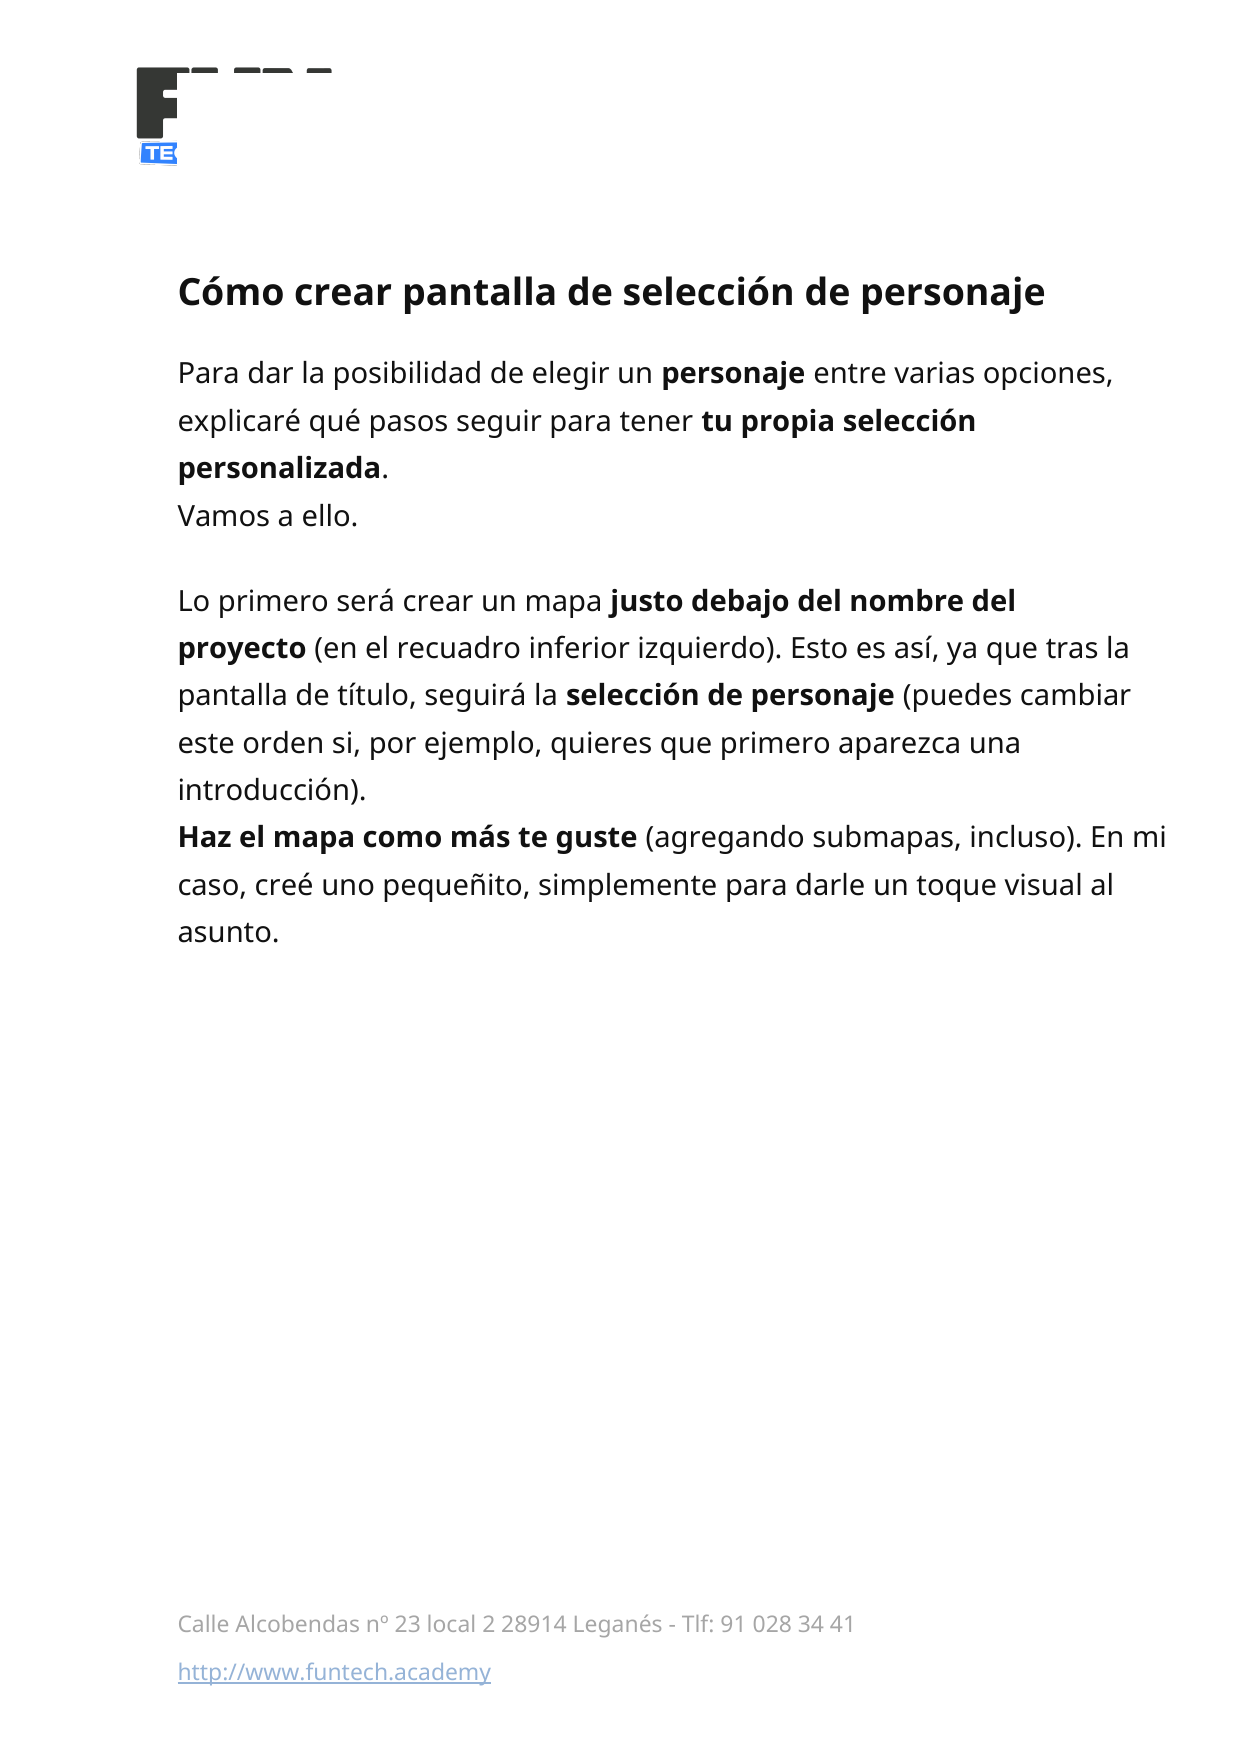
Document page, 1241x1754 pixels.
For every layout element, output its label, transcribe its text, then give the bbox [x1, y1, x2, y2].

text Cómo crear pantalla de selección de personaje [177, 265, 1182, 316]
text Lo primero será crear un mapa justo debajo del nombre del proyecto (en el recuadro inferior izquierdo). Esto es así, ya que tras la pantalla de título, seguirá la selección de personaje (puedes cambiar este orden si, por ejemplo, quieres que primero aparezca una introducción). Haz el mapa como más te guste (agregando submapas, incluso). En mi caso, creé uno pequeñito, simplemente para darle un toque visual al asunto. [177, 572, 1182, 951]
text Para dar la posibilidad de elegir un personaje entre varias opciones, explicaré qué pasos seguir para tener tu propia selección personalizada. Vamos a ello. [177, 345, 1182, 534]
